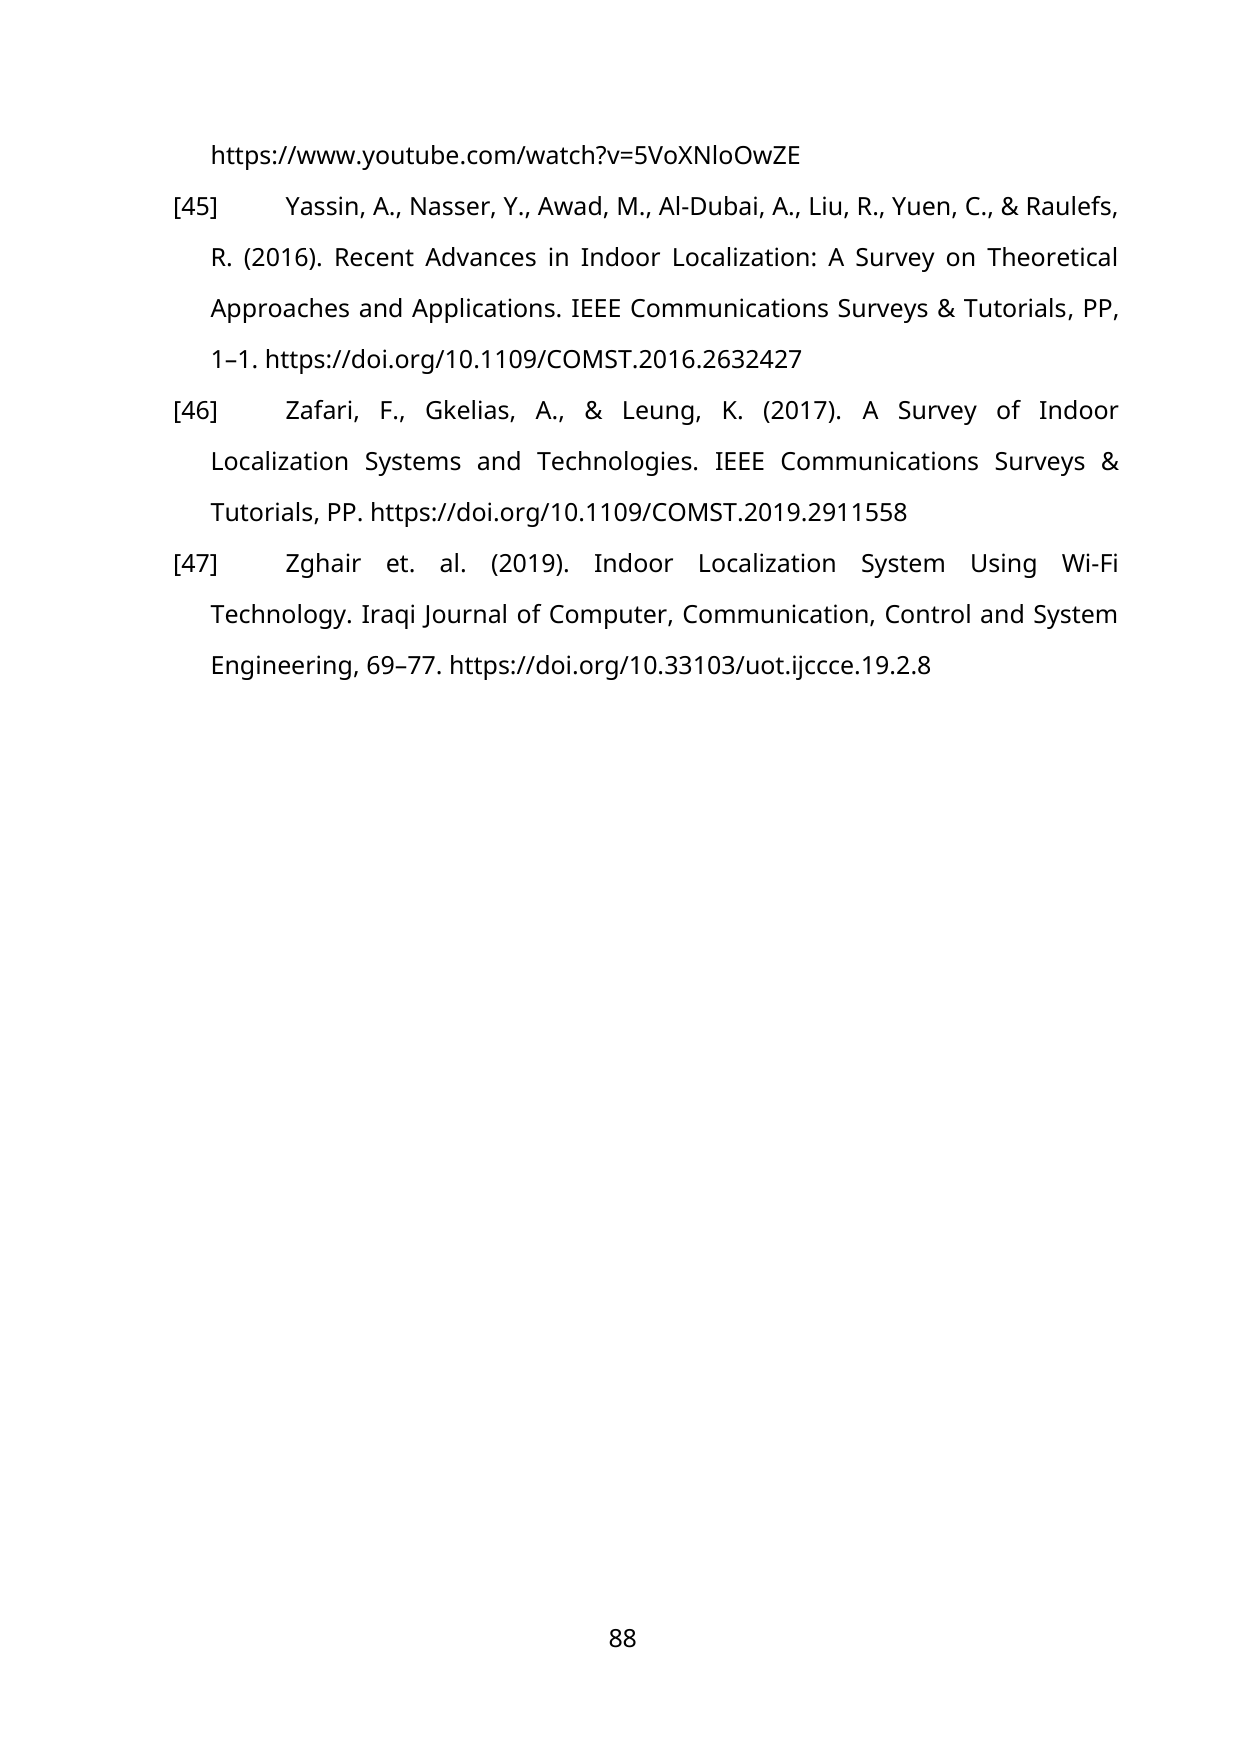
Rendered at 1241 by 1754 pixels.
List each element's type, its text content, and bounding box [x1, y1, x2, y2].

list Zafari, F., Gkelias, A., & Leung, K. (2017). A Survey of Indoor Localization Systems and Technologies. IEEE Communications Surveys & Tutorials, PP. https://doi.org/10.1109/COMST.2019.2911558 [173, 393, 1119, 529]
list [173, 137, 1119, 172]
list Zghair et. al. (2019). Indoor Localization System Using Wi-Fi Technology. Iraqi Journal of Computer, Communication, Control and System Engineering, 69–77. https://doi.org/10.33103/uot.ijccce.19.2.8 [173, 546, 1119, 682]
list Yassin, A., Nasser, Y., Awad, M., Al-Dubai, A., Liu, R., Yuen, C., & Raulefs, R. (2016). Recent Advances in Indoor Localization: A Survey on Theoretical Approaches and Applications. IEEE Communications Surveys & Tutorials, PP, 1–1. https://doi.org/10.1109/COMST.2016.2632427 [173, 188, 1119, 376]
